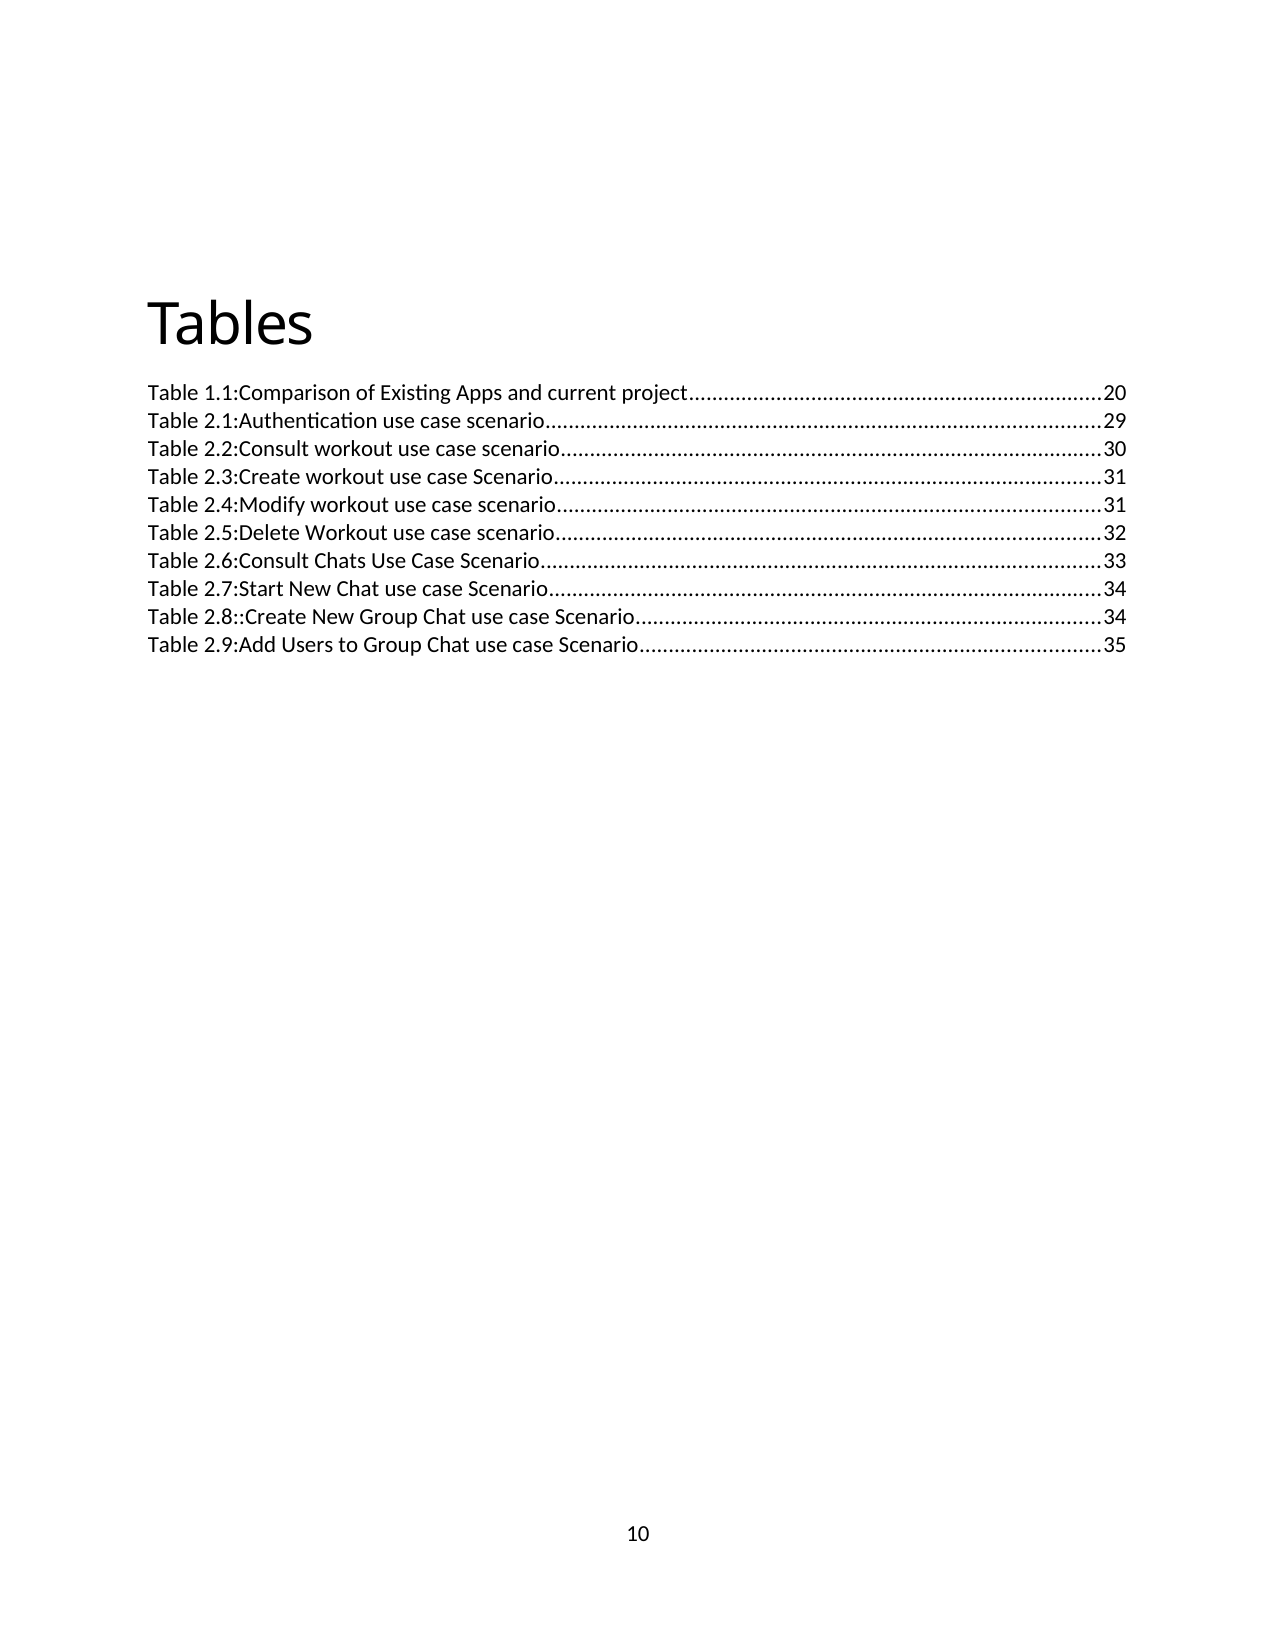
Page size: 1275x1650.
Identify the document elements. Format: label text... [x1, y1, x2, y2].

text Table ‎2.6:Consult Chats Use Case Scenario 33 [148, 546, 1127, 574]
text Table ‎2.7:Start New Chat use case Scenario 34 [148, 574, 1127, 602]
text Table ‎2.2:Consult workout use case scenario 30 [148, 434, 1127, 462]
text Table ‎2.5:Delete Workout use case scenario 32 [148, 518, 1127, 546]
text Table ‎2.9:Add Users to Group Chat use case Scenario 35 [148, 630, 1127, 658]
text Table ‎2.4:Modify workout use case scenario 31 [148, 490, 1127, 518]
text Table ‎2.8::Create New Group Chat use case Scenario 34 [148, 602, 1127, 630]
text Tables [148, 282, 1127, 361]
text Table ‎2.3:Create workout use case Scenario 31 [148, 462, 1127, 490]
text Table ‎2.1:Authentication use case scenario 29 [148, 406, 1127, 434]
text Table ‎1.1:Comparison of Existing Apps and current project 20 [148, 378, 1127, 406]
